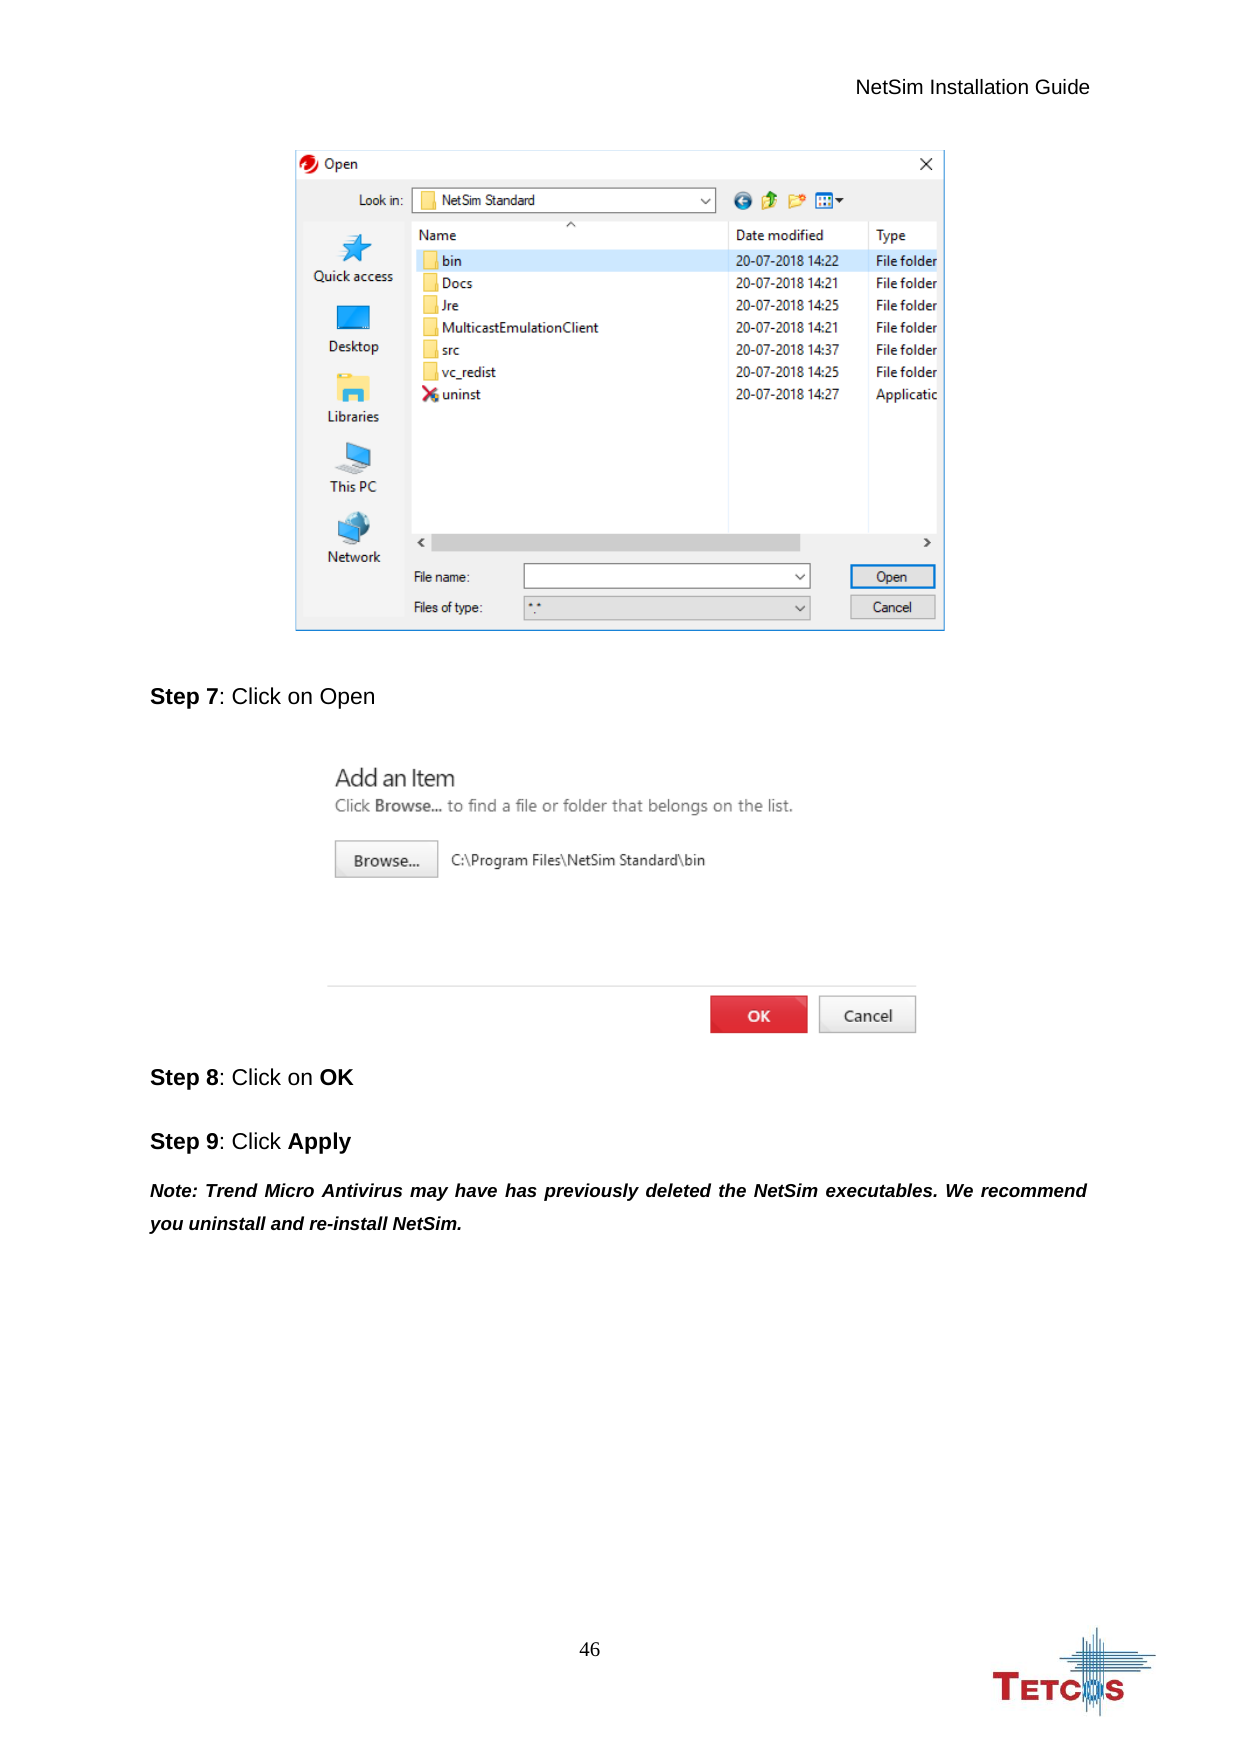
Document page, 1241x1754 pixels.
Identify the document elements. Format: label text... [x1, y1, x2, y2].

picture [990, 1625, 1157, 1717]
text Step 8: Click on OK [150, 1064, 1090, 1090]
picture [295, 150, 945, 631]
text Step 9: Click Apply [150, 1128, 1090, 1155]
picture [313, 735, 928, 1039]
text Note: Trend Micro Antivirus may have has previously deleted the NetSim executables. We recommend you uninstall and re-install NetSim. [150, 1180, 1090, 1234]
text Step 7: Click on Open [150, 683, 1090, 709]
